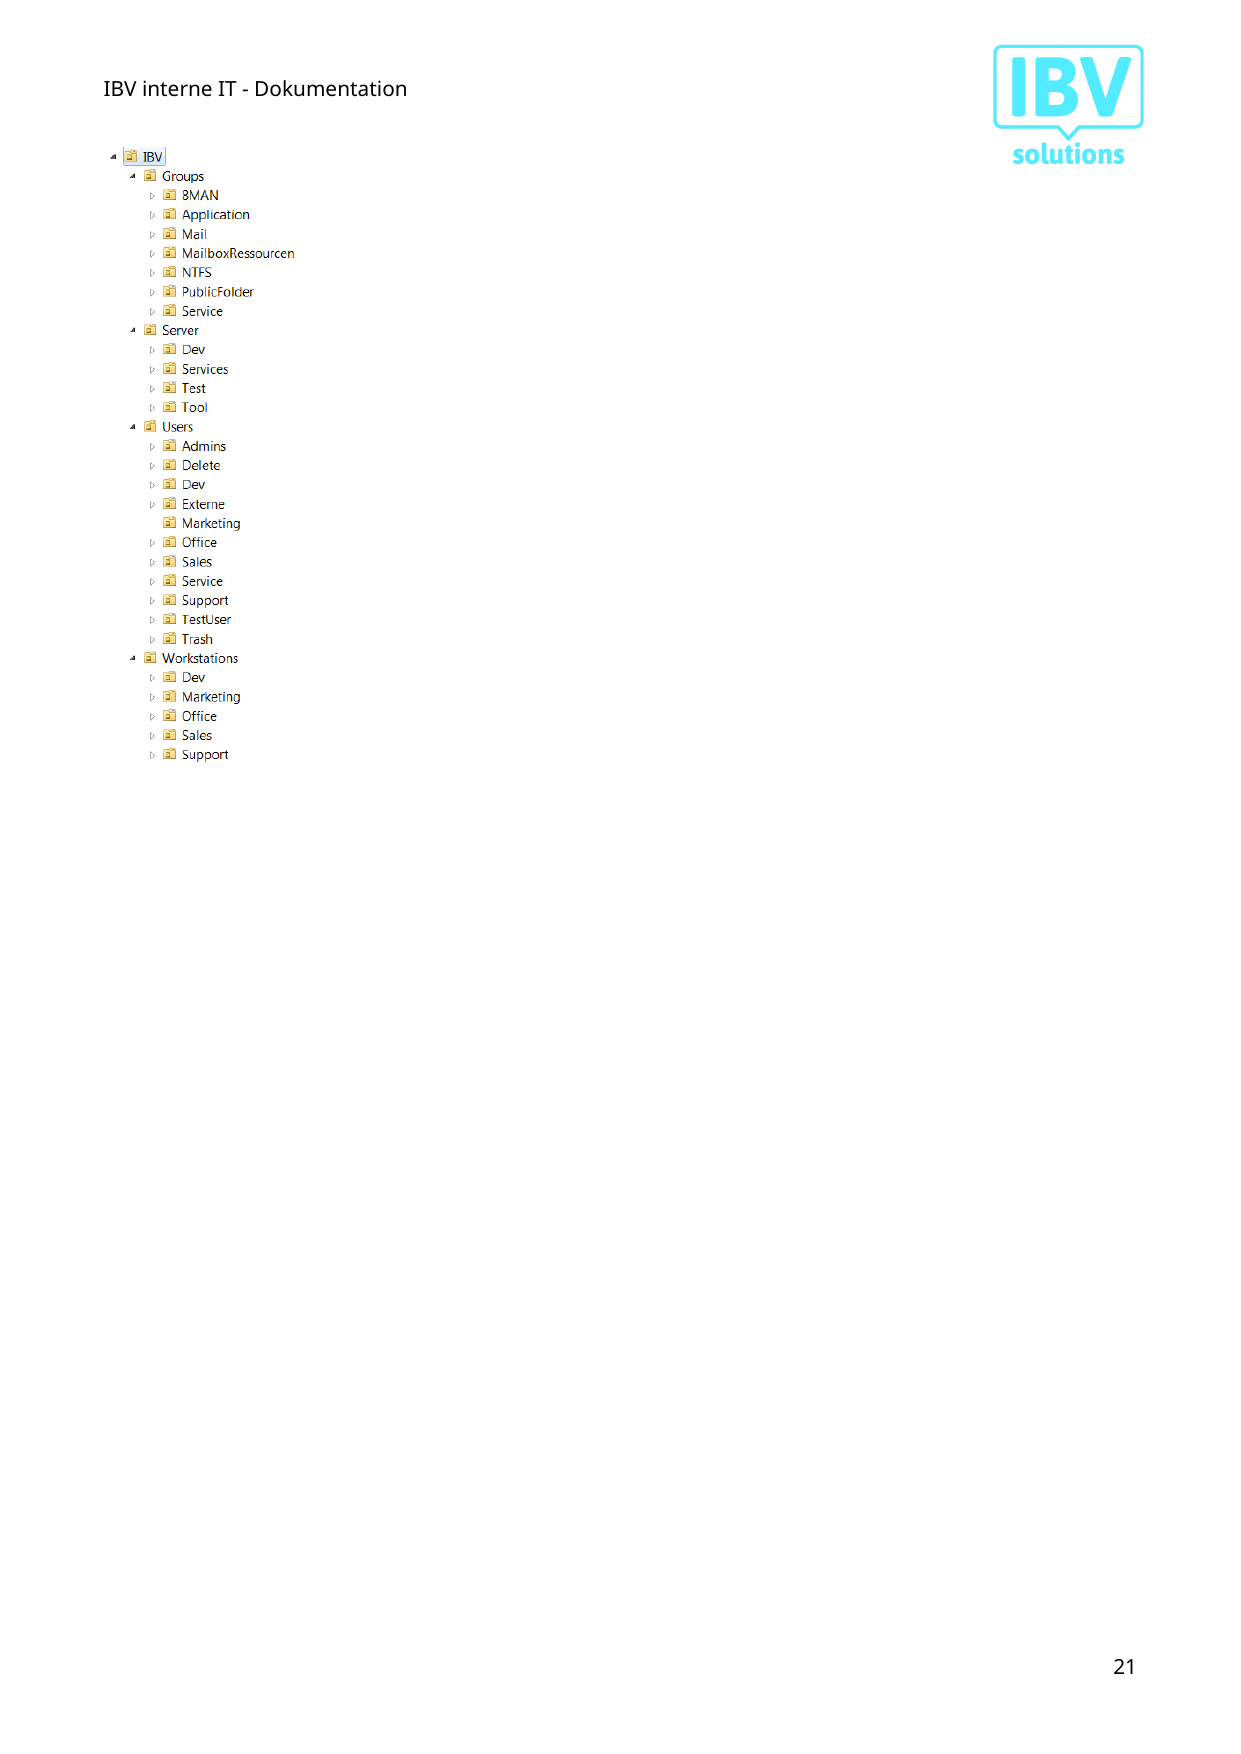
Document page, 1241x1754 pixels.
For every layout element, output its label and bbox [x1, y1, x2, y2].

picture [103, 147, 314, 765]
